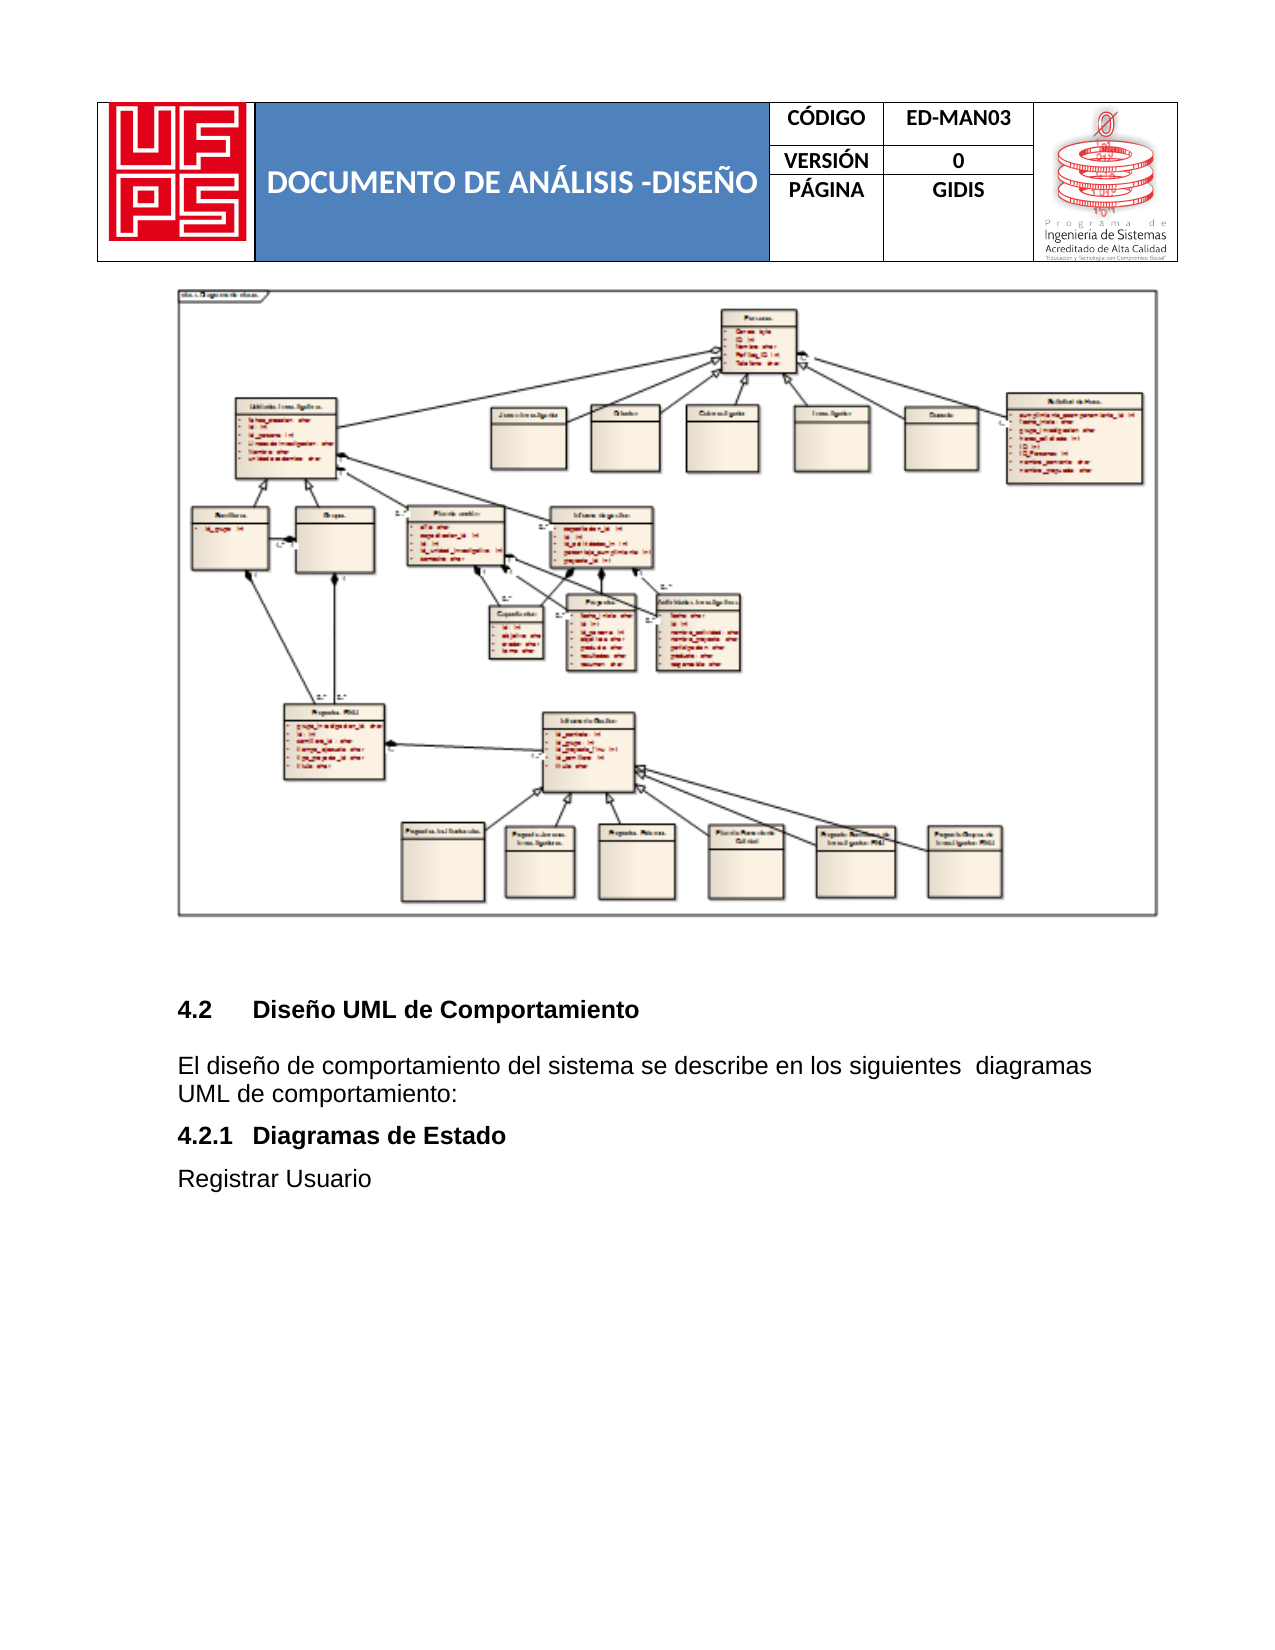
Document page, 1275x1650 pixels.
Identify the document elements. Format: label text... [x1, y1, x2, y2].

picture [1045, 102, 1166, 261]
subtitle Diagramas de Estado [177, 1121, 1098, 1149]
text El diseño de comportamiento del sistema se describe en los siguientes diagramas UML de comportamiento: [177, 1051, 1098, 1108]
text Registrar Usuario [177, 1164, 1098, 1192]
subtitle Diseño UML de Comportamiento [177, 996, 1098, 1024]
picture [108, 102, 247, 241]
picture [177, 289, 1160, 919]
